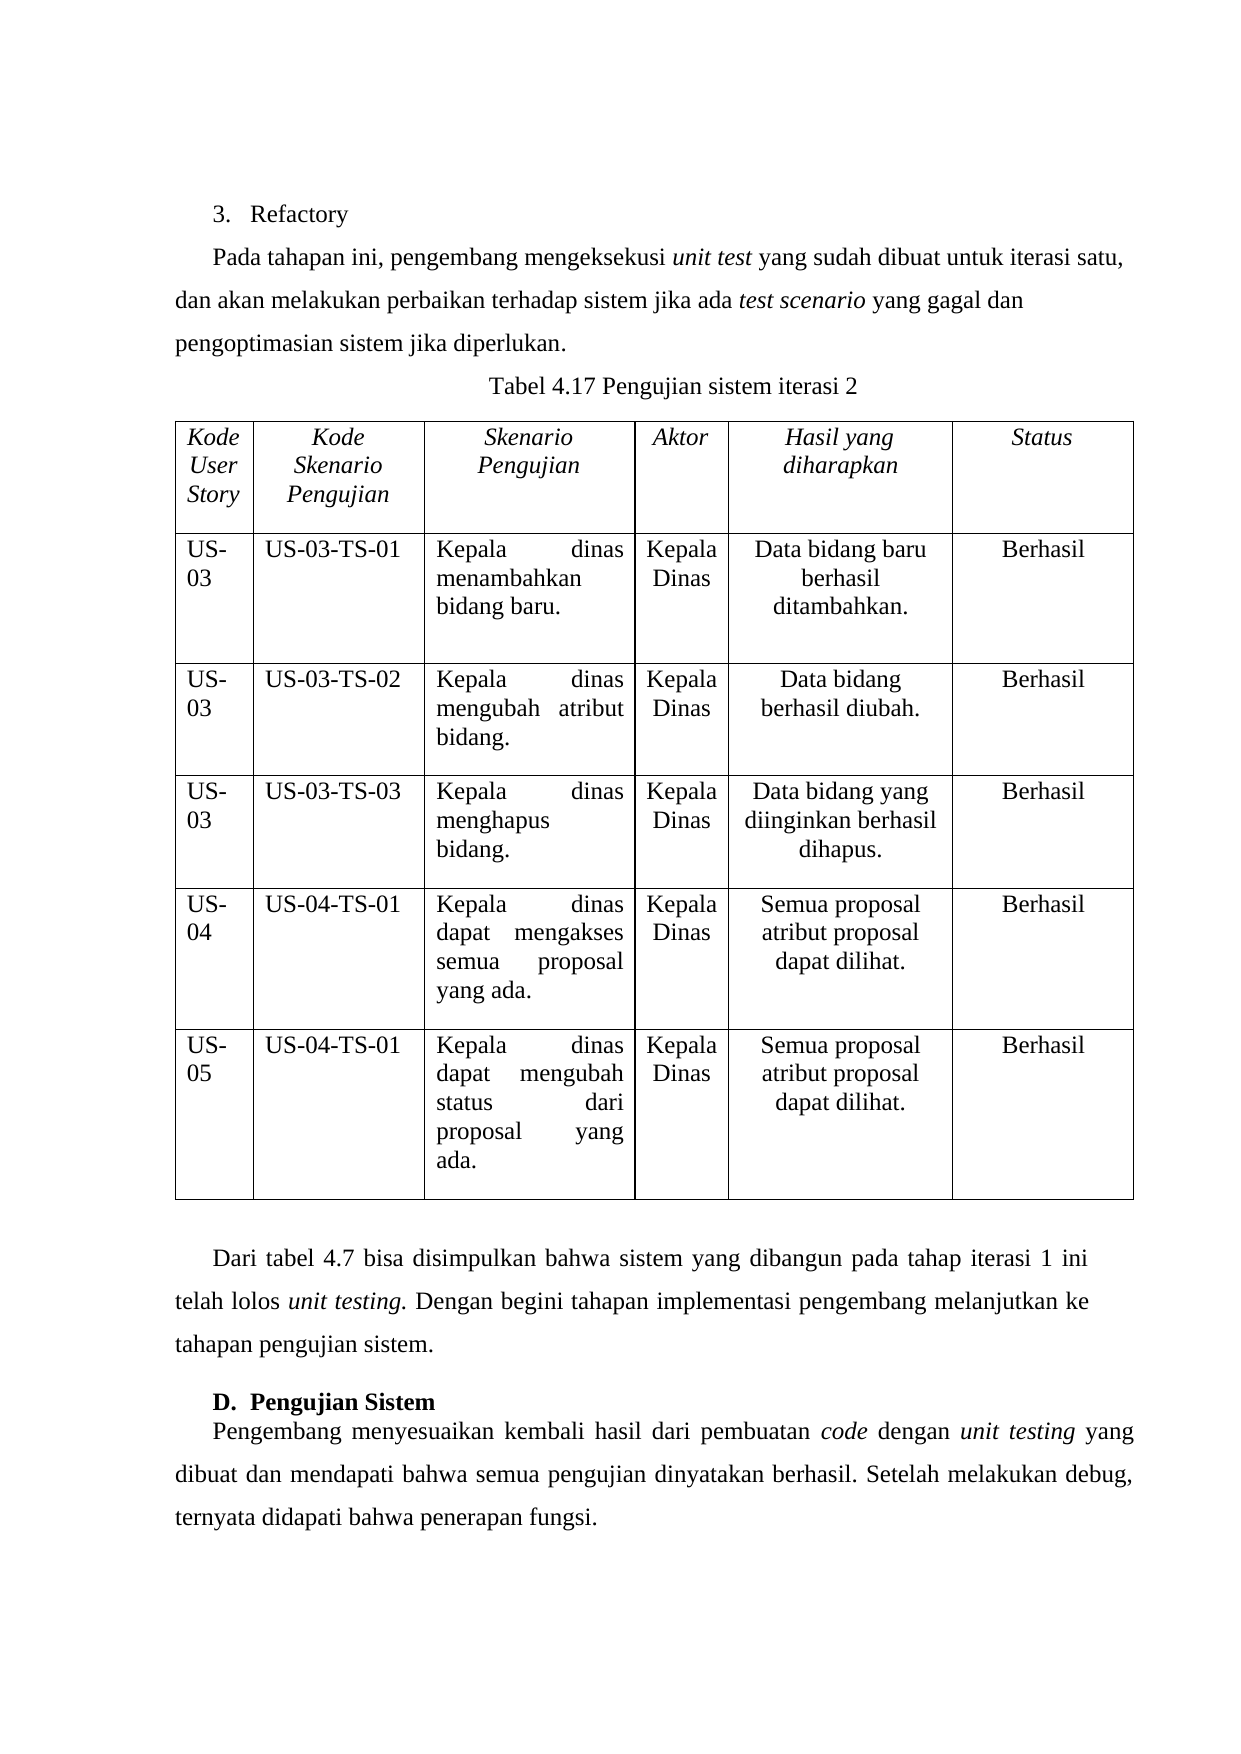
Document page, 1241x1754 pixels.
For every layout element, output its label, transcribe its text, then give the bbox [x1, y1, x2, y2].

table_cell Berhasil [953, 664, 1133, 775]
table_header Kode Skenario Pengujian [254, 422, 424, 533]
list Pengujian Sistem [212, 1387, 1134, 1416]
table_cell US-03 [176, 664, 253, 775]
table_cell US-04-TS-01 [254, 889, 424, 1029]
table_cell Data bidang yang diinginkan berhasil dihapus. [729, 776, 952, 888]
table_header Kode User Story [176, 422, 253, 533]
table_cell US-03-TS-03 [254, 776, 424, 888]
table_header Status [953, 422, 1133, 533]
table_cell US-04 [176, 889, 253, 1029]
table_cell Kepala Dinas [636, 534, 728, 663]
table_cell US-03-TS-01 [254, 534, 424, 663]
table_header Hasil yang diharapkan [729, 422, 952, 533]
table_cell US-03 [176, 534, 253, 663]
table_cell Kepala Dinas [636, 889, 728, 1029]
table_cell Kepala dinas menambahkan bidang baru. [425, 534, 634, 663]
table_cell Berhasil [953, 1030, 1133, 1198]
table_cell US-03 [176, 776, 253, 888]
table_cell Kepala Dinas [636, 664, 728, 775]
table_cell Kepala dinas menghapus bidang. [425, 776, 634, 888]
table_cell US-03-TS-02 [254, 664, 424, 775]
text Dari tabel 4.7 bisa disimpulkan bahwa sistem yang dibangun pada tahap iterasi 1 ini telah lolos unit testing. Dengan begini tahapan implementasi pengembang melanjutkan ke tahapan pengujian sistem. [175, 1243, 1090, 1358]
table_cell Kepala Dinas [636, 776, 728, 888]
table_cell Kepala dinas mengubah atribut bidang. [425, 664, 634, 775]
table_header Aktor [636, 422, 728, 533]
table_cell Data bidang baru berhasil ditambahkan. [729, 534, 952, 663]
table_cell Berhasil [953, 889, 1133, 1029]
text Pengembang menyesuaikan kembali hasil dari pembuatan code dengan unit testing yang dibuat dan mendapati bahwa semua pengujian dinyatakan berhasil. Setelah melakukan debug, ternyata didapati bahwa penerapan fungsi. [175, 1416, 1134, 1531]
table_cell Semua proposal atribut proposal dapat dilihat. [729, 1030, 952, 1198]
table_cell US-05 [176, 1030, 253, 1198]
table_cell Berhasil [953, 776, 1133, 888]
table_cell Berhasil [953, 534, 1133, 663]
table_header Skenario Pengujian [425, 422, 634, 533]
table_cell US-04-TS-01 [254, 1030, 424, 1198]
table_cell Kepala Dinas [636, 1030, 728, 1198]
text Pada tahapan ini, pengembang mengeksekusi unit test yang sudah dibuat untuk iterasi satu, dan akan melakukan perbaikan terhadap sistem jika ada test scenario yang gagal dan pengoptimasian sistem jika diperlukan. [175, 242, 1134, 357]
list Refactory [212, 199, 1134, 227]
table_cell Semua proposal atribut proposal dapat dilihat. [729, 889, 952, 1029]
table_cell Data bidang berhasil diubah. [729, 664, 952, 775]
table_cell Kepala dinas dapat mengakses semua proposal yang ada. [425, 889, 634, 1029]
table_cell Kepala dinas dapat mengubah status dari proposal yang ada. [425, 1030, 634, 1198]
